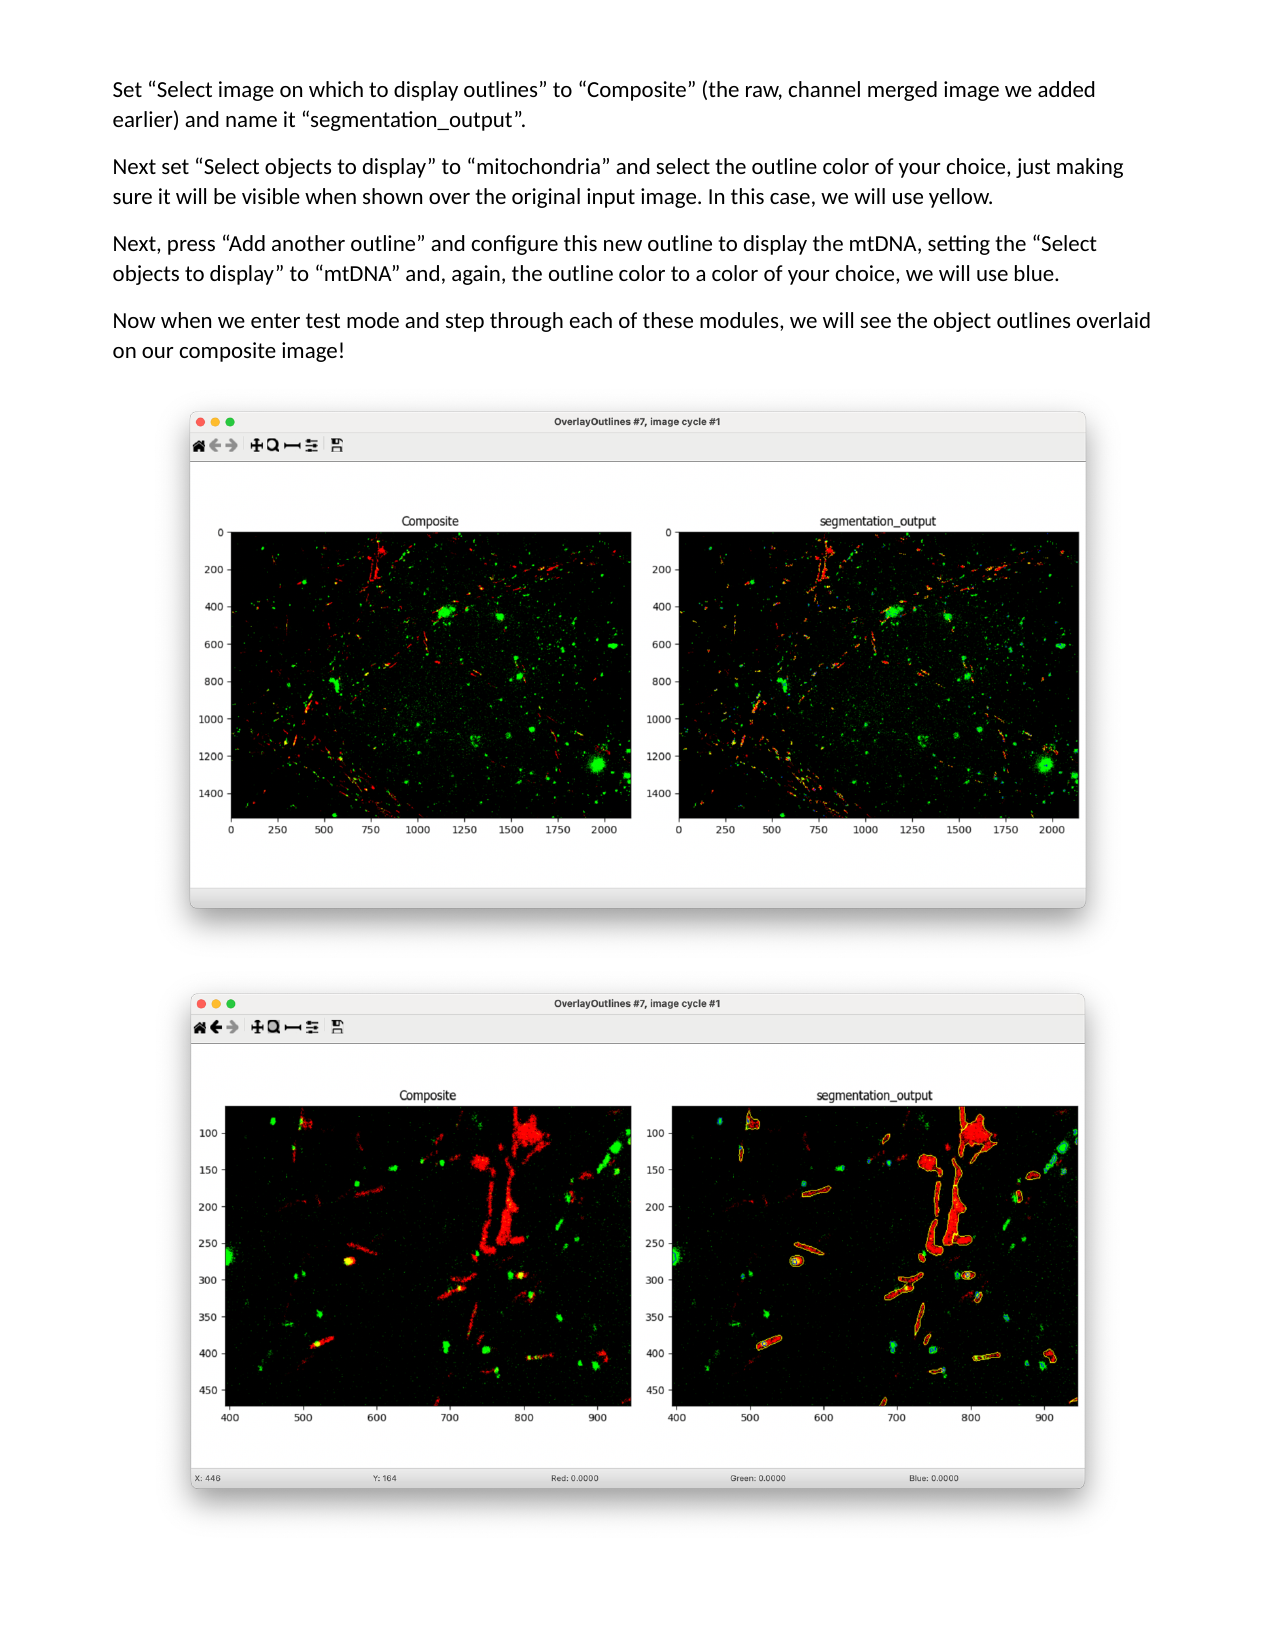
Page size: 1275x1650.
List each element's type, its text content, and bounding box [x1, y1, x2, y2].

text Set “Select image on which to display outlines” to “Composite” (the raw, channel merged image we added earlier) and name it “segmentation_output”. [112, 75, 1162, 133]
picture [148, 383, 1127, 963]
picture [150, 965, 1126, 1543]
text Next set “Select objects to display” to “mitochondria” and select the outline color of your choice, just making sure it will be visible when shown over the original input image. In this case, we will use yellow. [112, 152, 1162, 210]
text Now when we enter test mode and step through each of these modules, we will see the object outlines overlaid on our composite image! [112, 306, 1162, 364]
text Next, press “Add another outline” and configure this new outline to display the mtDNA, setting the “Select objects to display” to “mtDNA” and, again, the outline color to a color of your choice, we will use blue. [112, 229, 1162, 287]
